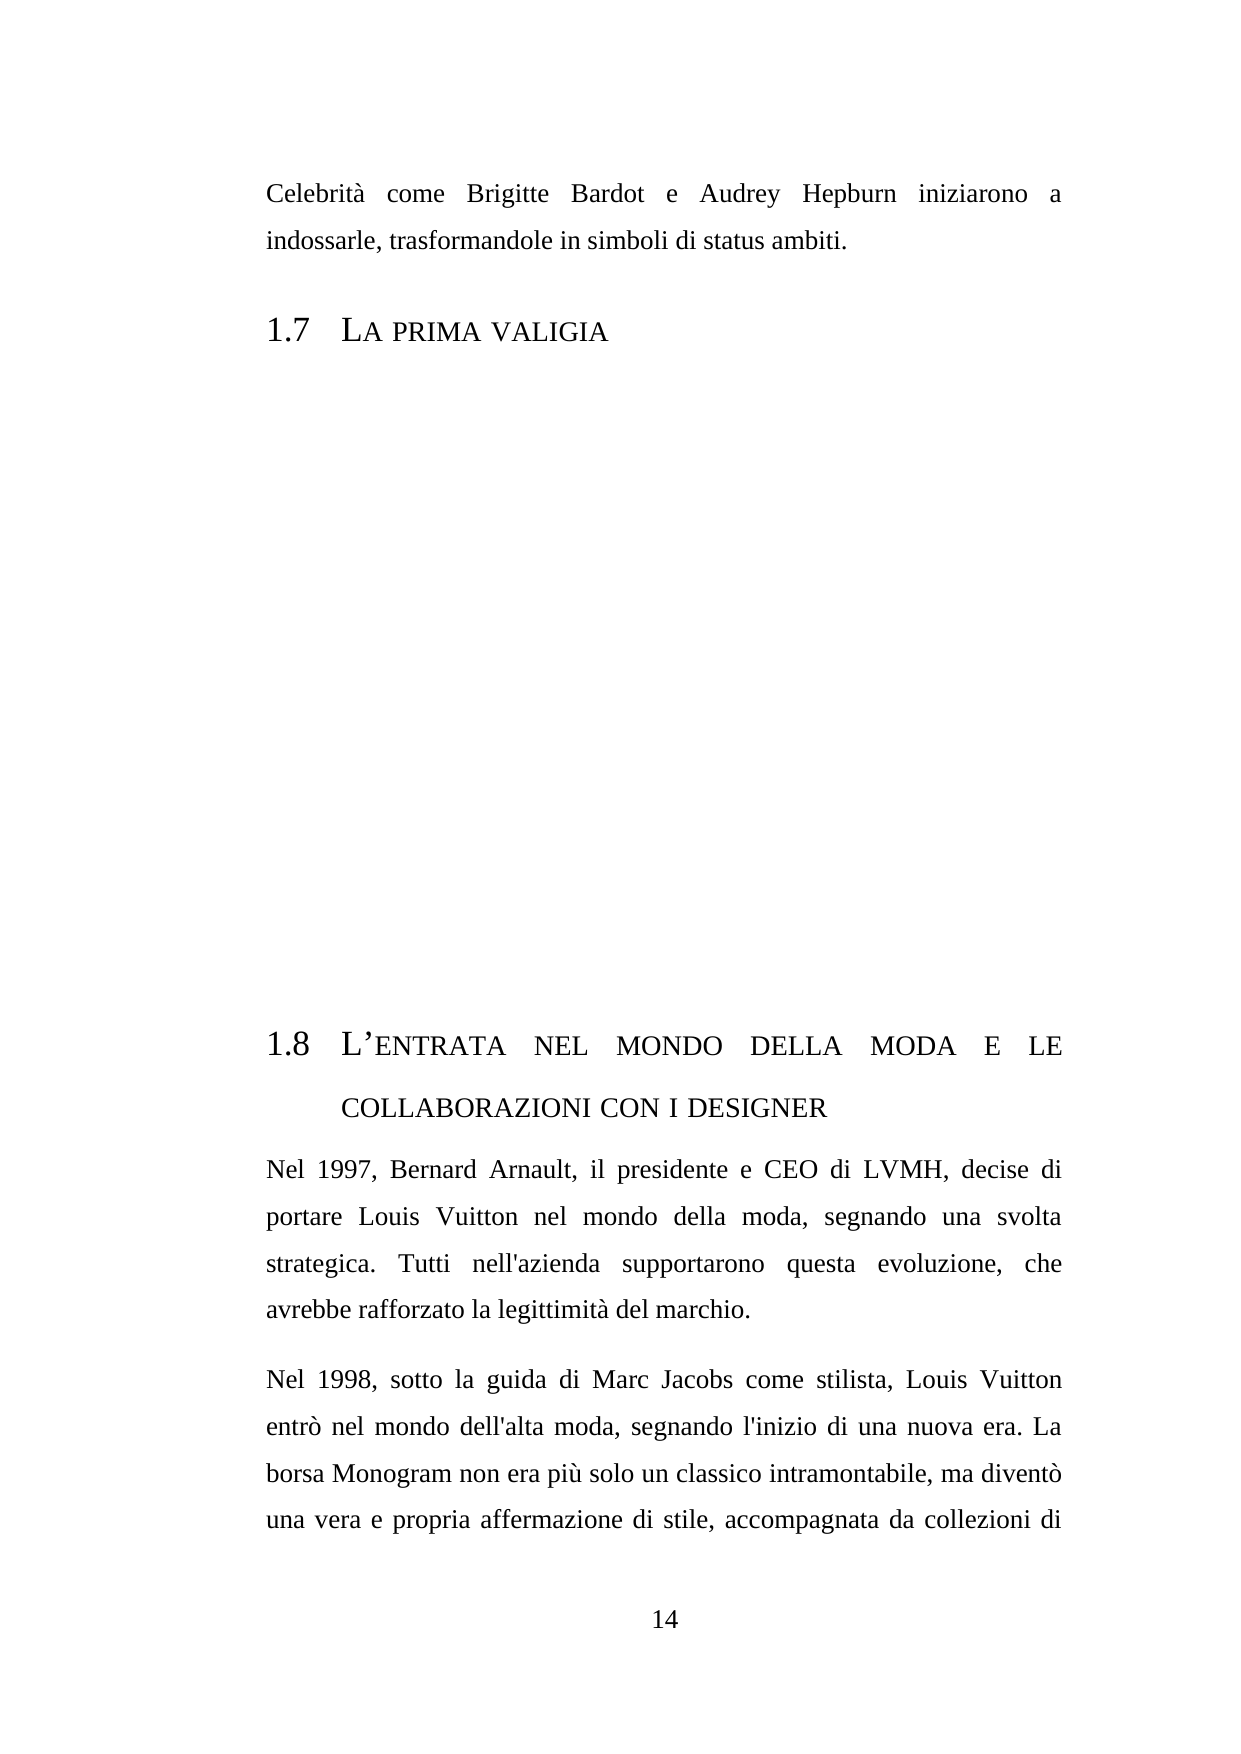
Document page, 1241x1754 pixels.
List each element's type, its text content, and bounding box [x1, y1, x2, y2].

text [266, 1363, 1063, 1535]
subtitle L’entrata nel mondo della moda e le collaborazioni con i designer [266, 1023, 1063, 1125]
text Nel 1997, Bernard Arnault, il presidente e CEO di LVMH, decise di portare Louis Vuitton nel mondo della moda, segnando una svolta strategica. Tutti nell'azienda supportarono questa evoluzione, che avrebbe rafforzato la legittimità del marchio. [266, 1153, 1063, 1324]
subtitle La prima valigia [266, 308, 1063, 349]
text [266, 177, 1063, 255]
